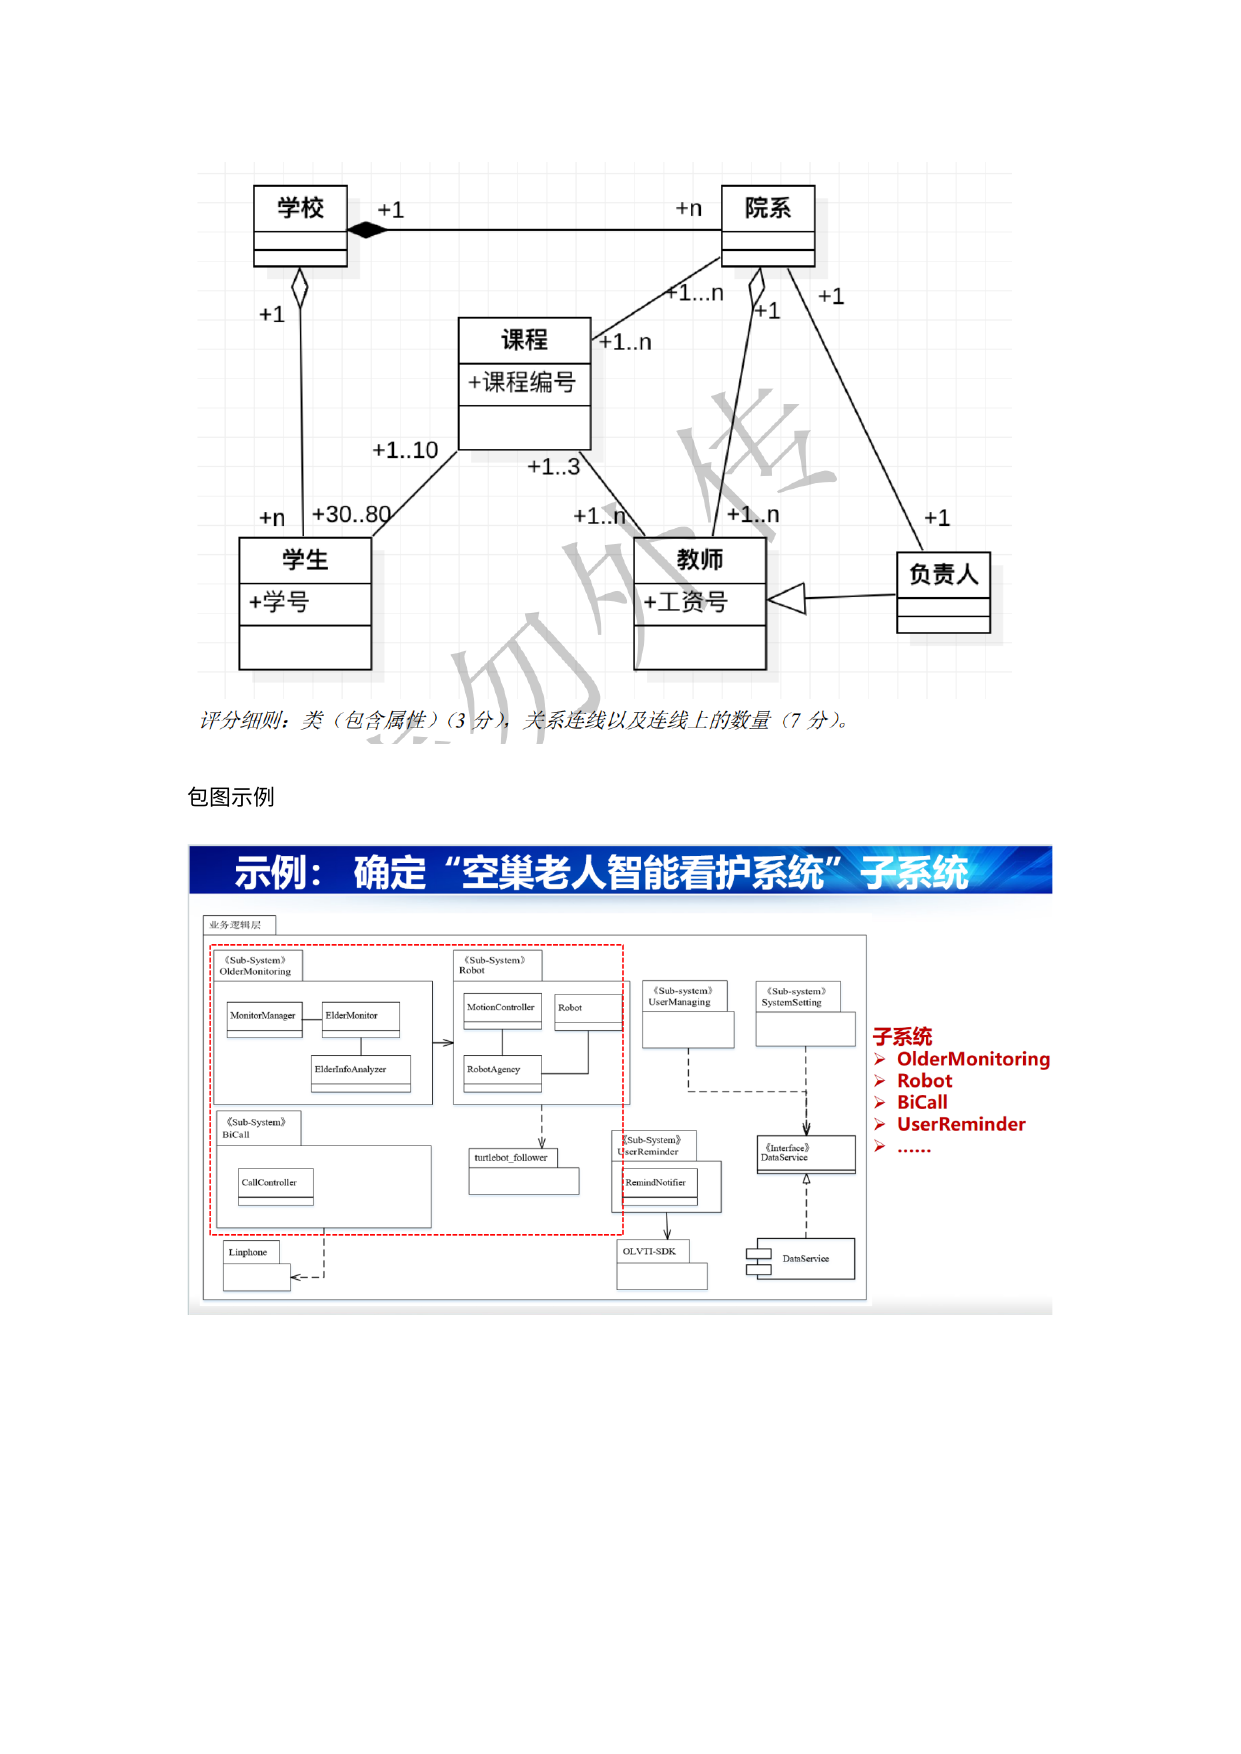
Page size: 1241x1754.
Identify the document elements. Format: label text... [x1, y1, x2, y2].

picture [187, 844, 1053, 1315]
picture [187, 162, 1052, 744]
text 包图示例 [187, 779, 1053, 812]
